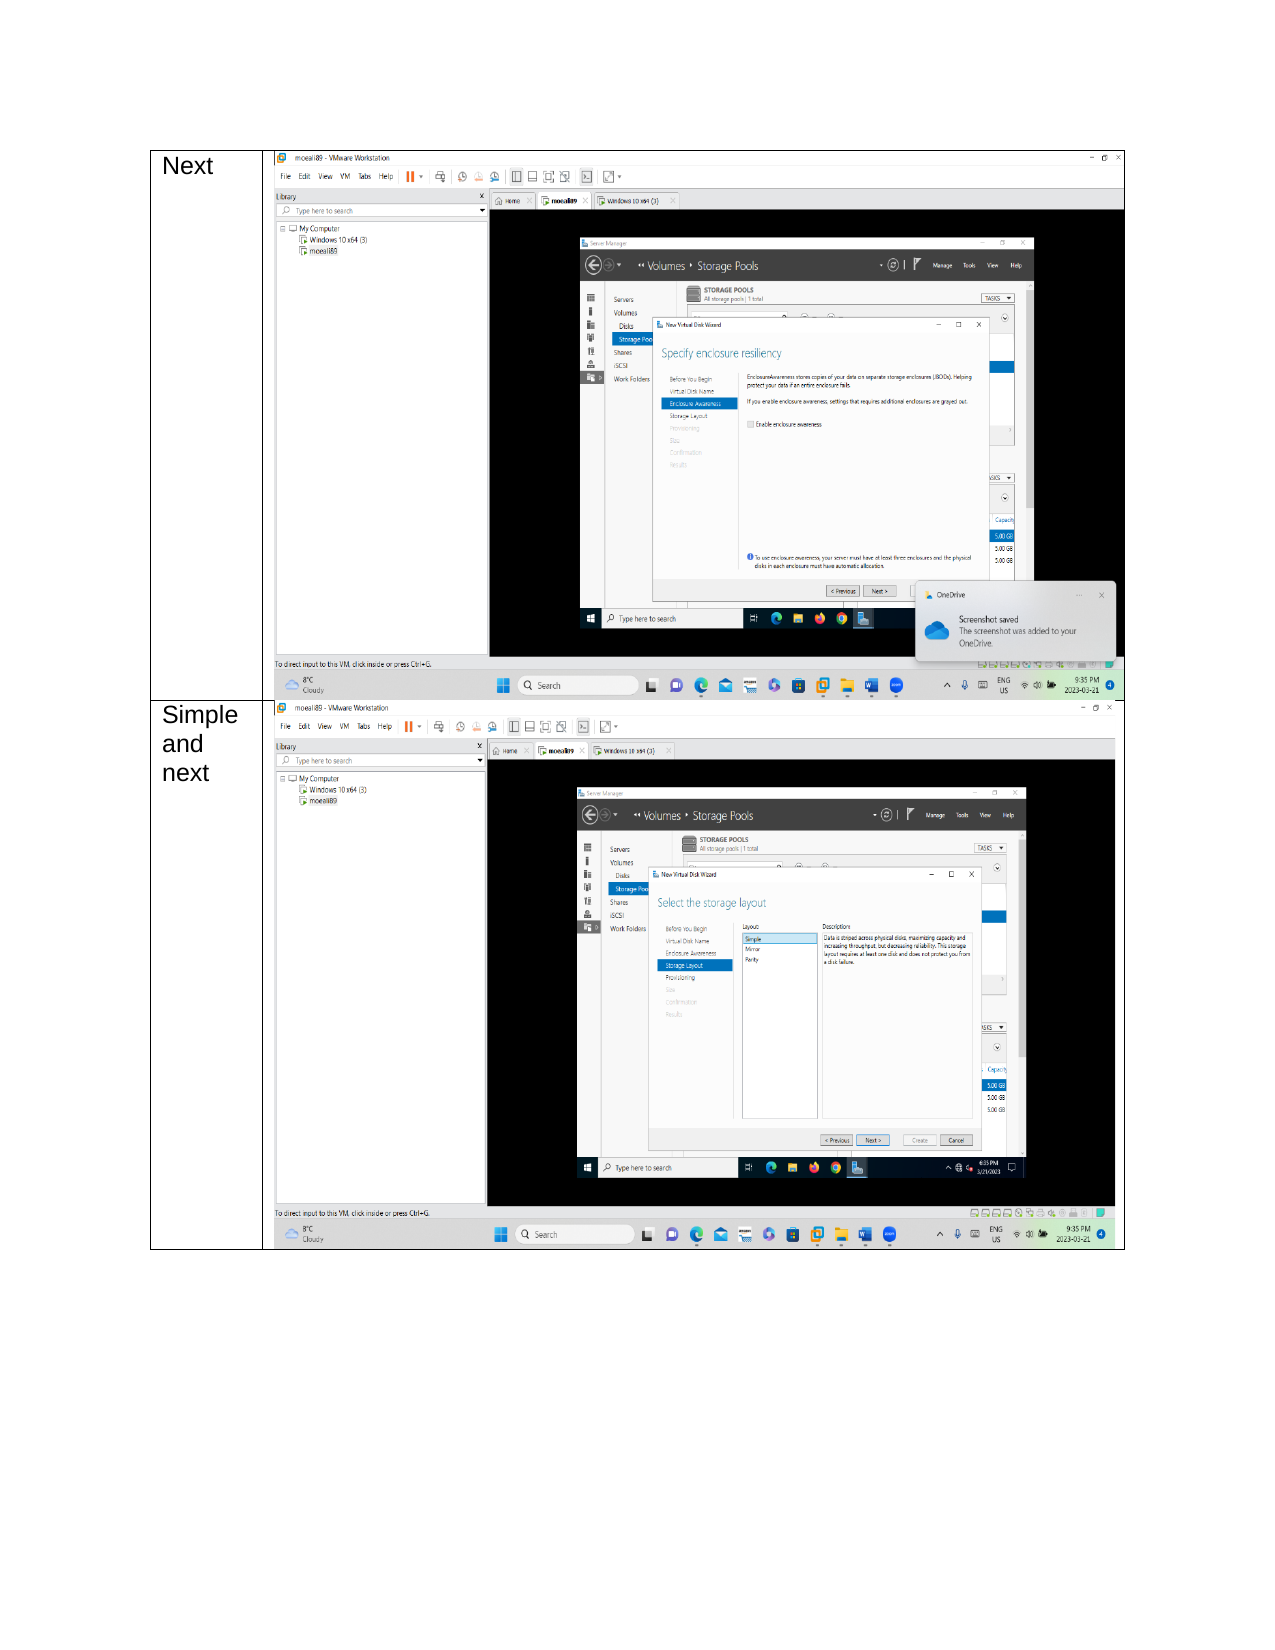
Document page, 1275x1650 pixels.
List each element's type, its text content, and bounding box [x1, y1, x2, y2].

table_cell [1116, 701, 1124, 1249]
picture [274, 151, 1124, 1249]
table_cell Next [151, 151, 262, 699]
table_cell [263, 151, 274, 699]
table_cell [263, 701, 274, 1249]
table_cell Simple and next [151, 701, 262, 1249]
